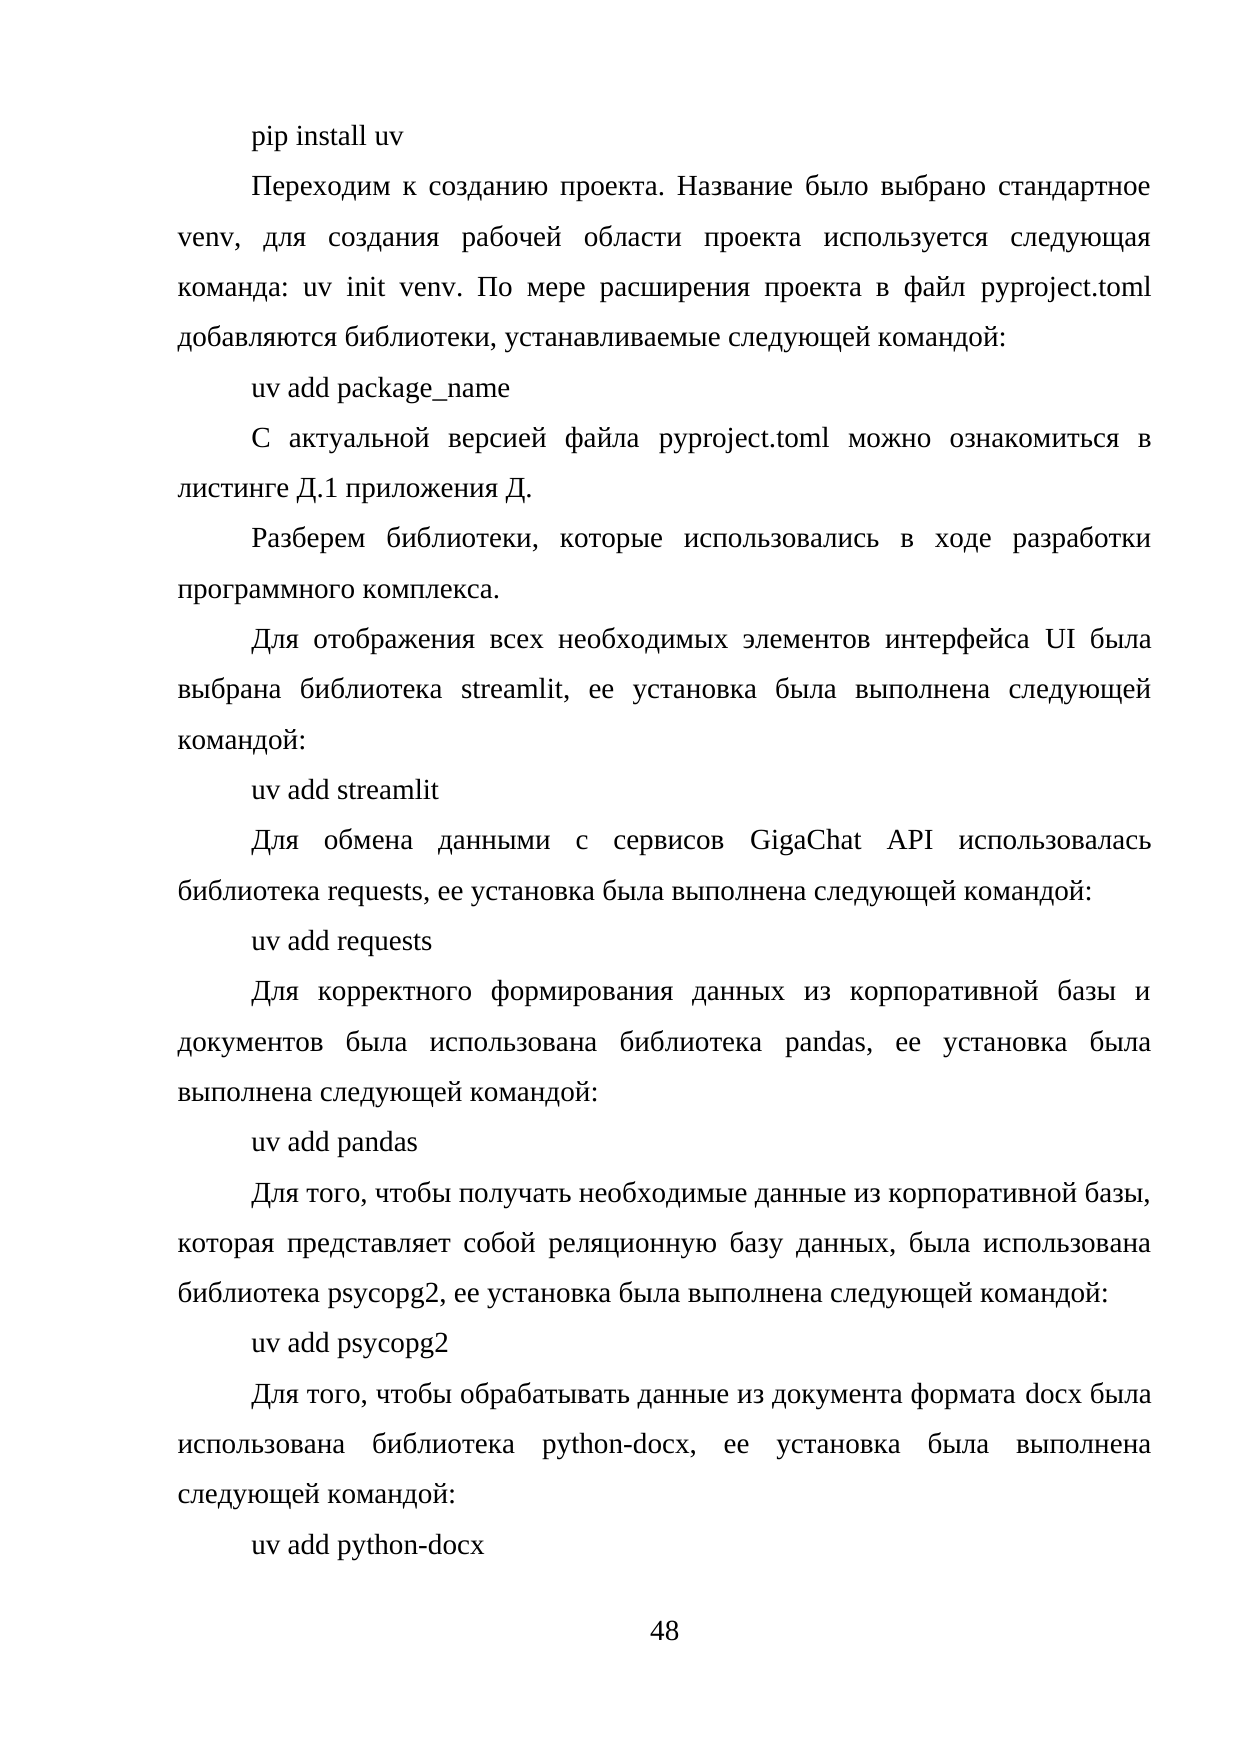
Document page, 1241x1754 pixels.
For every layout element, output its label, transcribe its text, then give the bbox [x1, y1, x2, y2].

text Переходим к созданию проекта. Название было выбрано стандартное venv, для создания рабочей области проекта используется следующая команда: uv init venv. По мере расширения проекта в файл pyproject.toml добавляются библиотеки, устанавливаемые следующей командой: [177, 168, 1152, 353]
text Для корректного формирования данных из корпоративной базы и документов была использована библиотека pandas, ее установка была выполнена следующей командой: [177, 973, 1152, 1108]
text uv add psycopg2 [177, 1326, 1152, 1359]
text uv add package_name [177, 370, 1152, 403]
text pip install uv [177, 118, 1152, 152]
text С актуальной версией файла pyproject.toml можно ознакомиться в листинге Д.1 приложения Д. [177, 420, 1152, 504]
text Для того, чтобы обрабатывать данные из документа формата docx была использована библиотека python-docx, ее установка была выполнена следующей командой: [177, 1376, 1152, 1510]
text Для отображения всех необходимых элементов интерфейса UI была выбрана библиотека streamlit, ее установка была выполнена следующей командой: [177, 621, 1152, 755]
text Для обмена данными с сервисов GigaChat API использовалась библиотека requests, ее установка была выполнена следующей командой: [177, 822, 1152, 906]
text uv add python-docx [177, 1527, 1152, 1560]
text uv add pandas [177, 1124, 1152, 1158]
text uv add streamlit [177, 772, 1152, 806]
text Разберем библиотеки, которые использовались в ходе разработки программного комплекса. [177, 521, 1152, 604]
text Для того, чтобы получать необходимые данные из корпоративной базы, которая представляет собой реляционную базу данных, была использована библиотека psycopg2, ее установка была выполнена следующей командой: [177, 1175, 1152, 1309]
text uv add requests [177, 923, 1152, 957]
